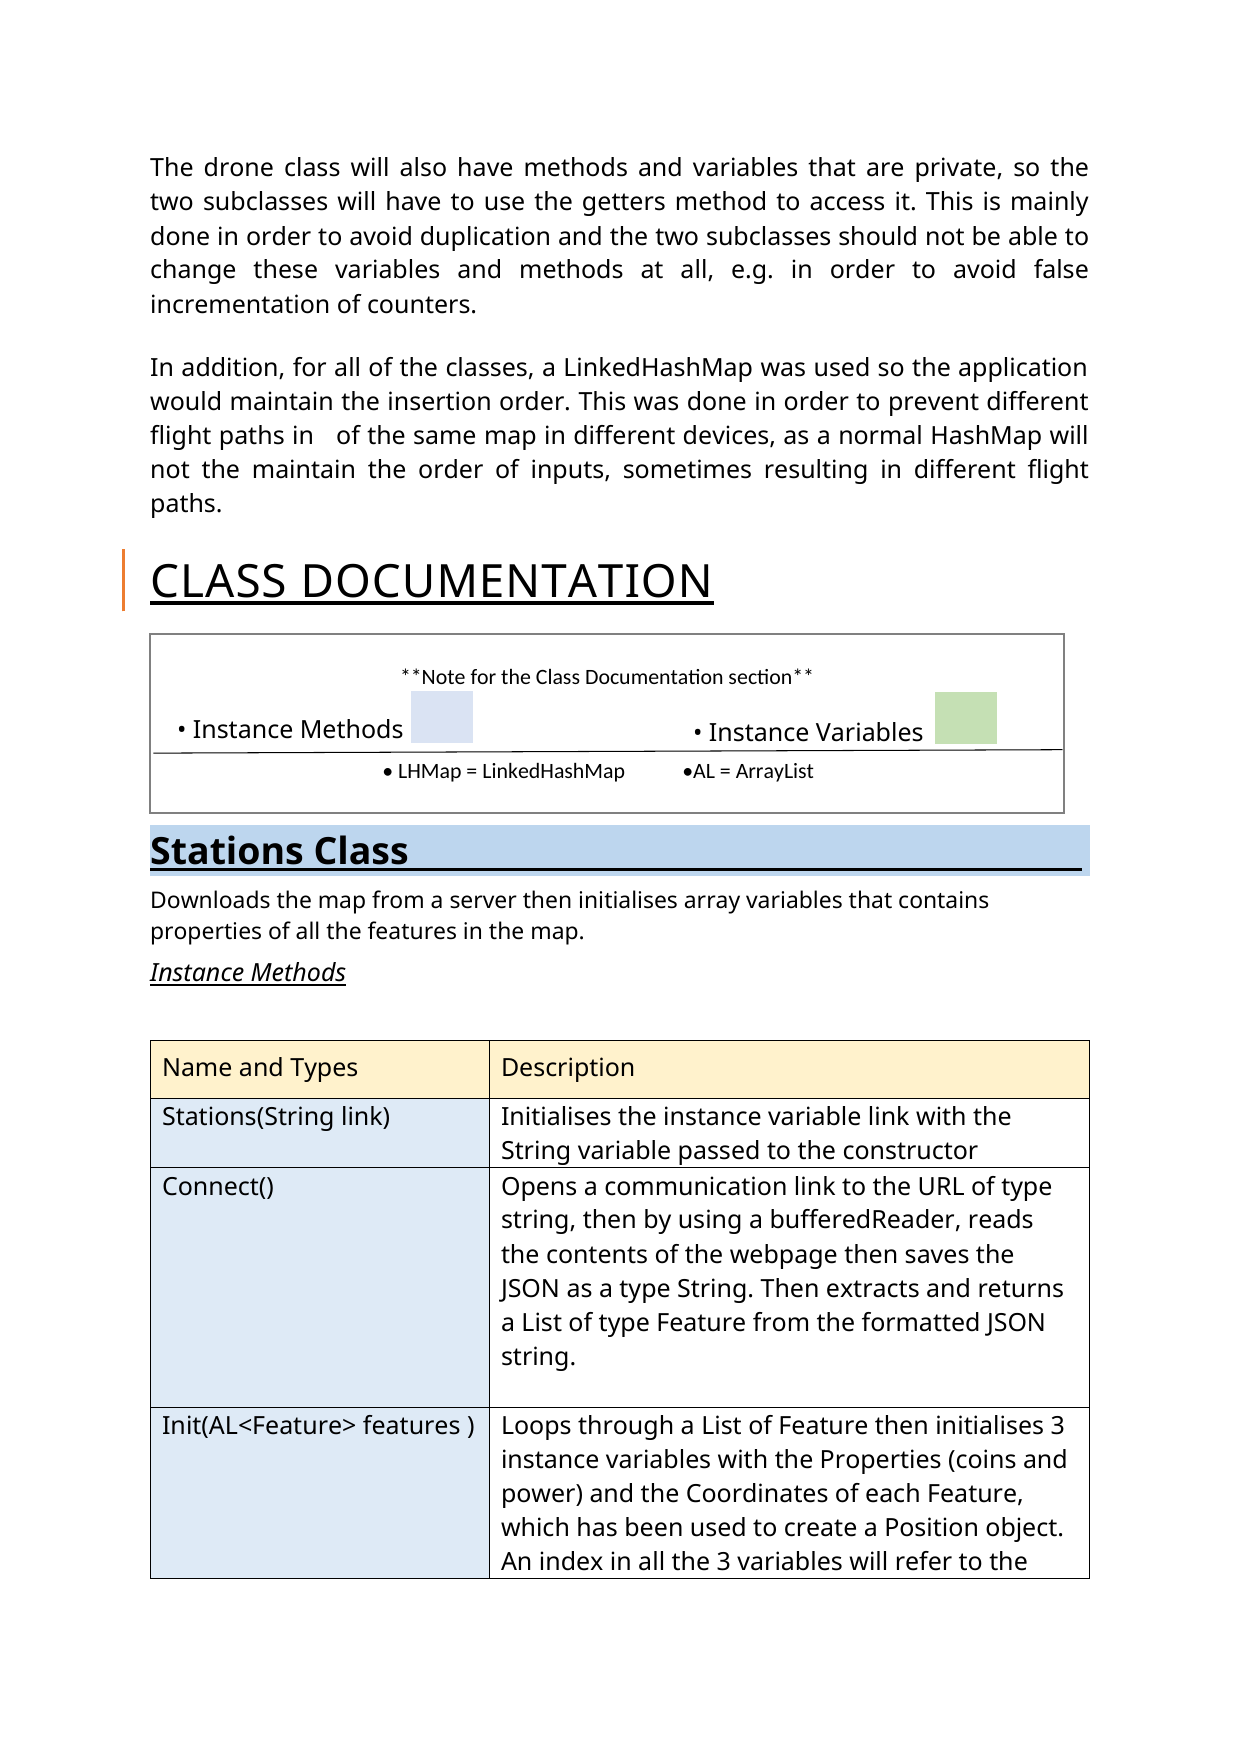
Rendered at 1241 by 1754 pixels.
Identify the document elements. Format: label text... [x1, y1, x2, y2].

table_cell Opens a communication link to the URL of type string, then by using a bufferedReader, reads the contents of the webpage then saves the JSON as a type String. Then extracts and returns a List of type Feature from the formatted JSON string. [490, 1168, 1089, 1407]
subtitle Stations Class [150, 825, 1090, 876]
text In addition, for all of the classes, a LinkedHashMap was used so the application would maintain the insertion order. This was done in order to prevent different flight paths in of the same map in different devices, as a normal HashMap will not the maintain the order of inputs, sometimes resulting in different flight paths. [150, 349, 1090, 520]
table_cell Initialises the instance variable link with the String variable passed to the constructor [490, 1099, 1089, 1167]
table_cell Stations(String link) [151, 1099, 489, 1167]
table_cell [490, 1408, 1089, 1578]
subtitle Downloads the map from a server then initialises array variables that contains properties of all the features in the map. [150, 884, 1090, 947]
subtitle Class Documentation [125, 549, 1090, 611]
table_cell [151, 1408, 489, 1578]
text The drone class will also have methods and variables that are private, so the two subclasses will have to use the getters method to access it. This is mainly done in order to avoid duplication and the two subclasses should not be able to change these variables and methods at all, e.g. in order to avoid false incrementation of counters. [150, 150, 1090, 320]
table_cell Connect() [151, 1168, 489, 1407]
table_header Name and Types [151, 1041, 489, 1098]
subtitle Instance Methods [150, 955, 1090, 989]
table_header Description [490, 1041, 1089, 1098]
